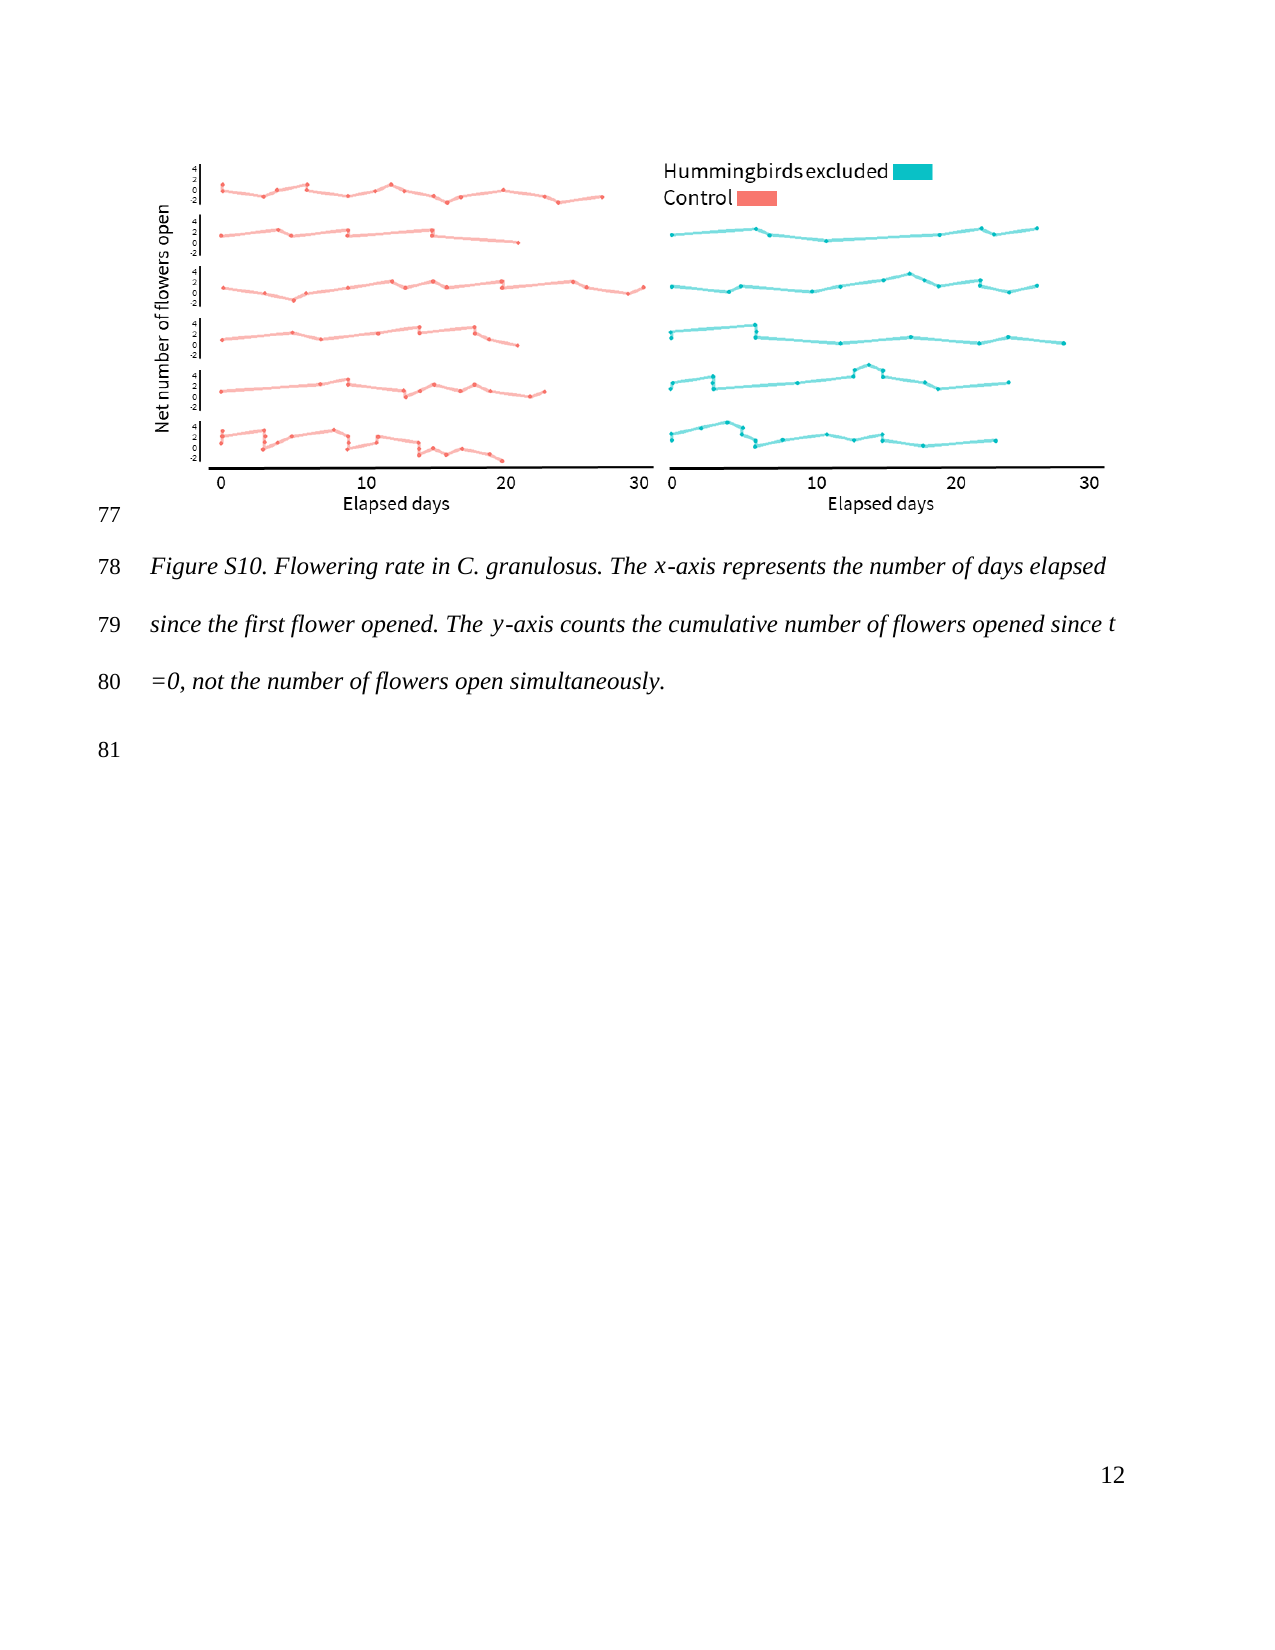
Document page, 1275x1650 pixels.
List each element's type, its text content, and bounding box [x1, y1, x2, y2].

picture [150, 150, 1125, 523]
text Figure S10. Flowering rate in C. granulosus. The -axis represents the number of days elapsed since the first flower opened. The -axis counts the cumulative number of flowers opened since =0, not the number of flowers open simultaneously. [150, 551, 1125, 695]
